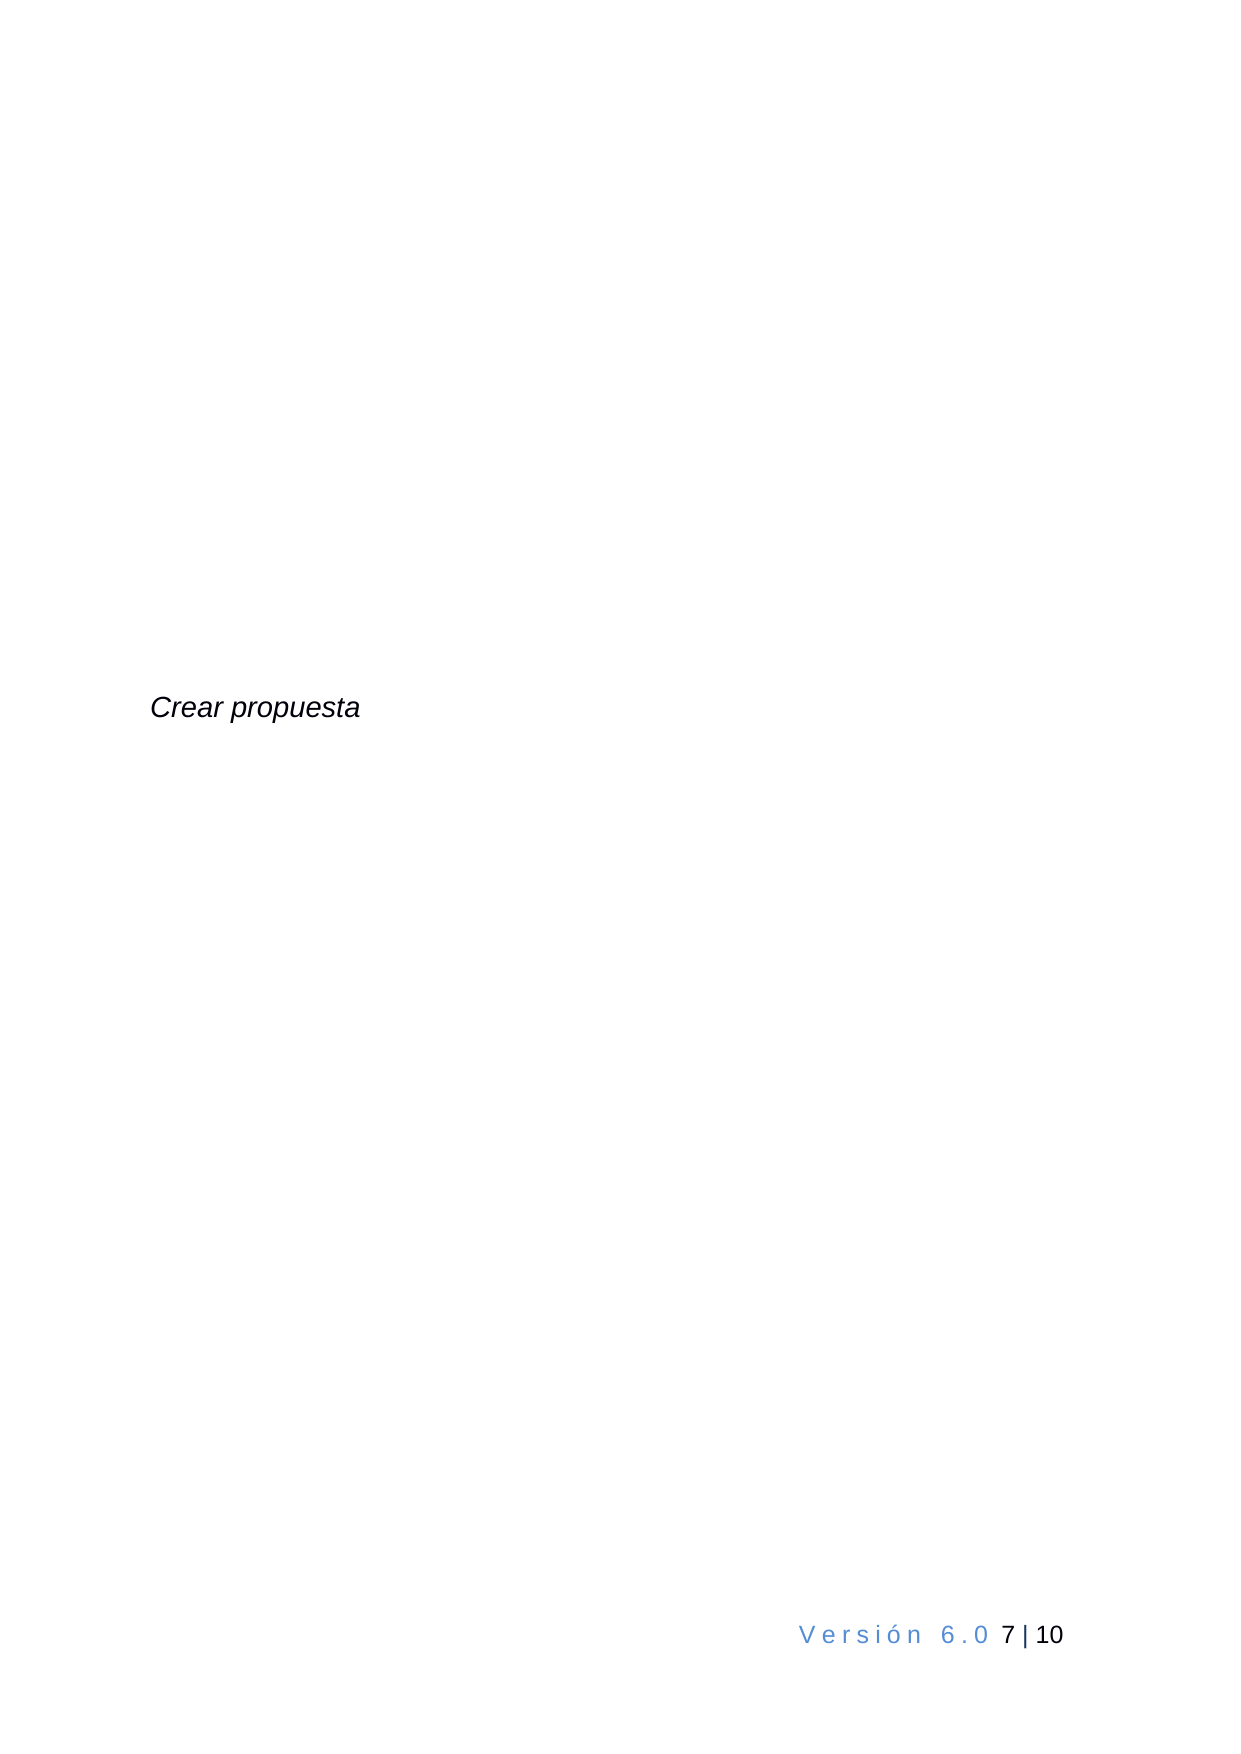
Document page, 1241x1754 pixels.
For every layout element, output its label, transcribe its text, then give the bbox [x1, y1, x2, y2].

text Crear propuesta [150, 689, 1090, 723]
